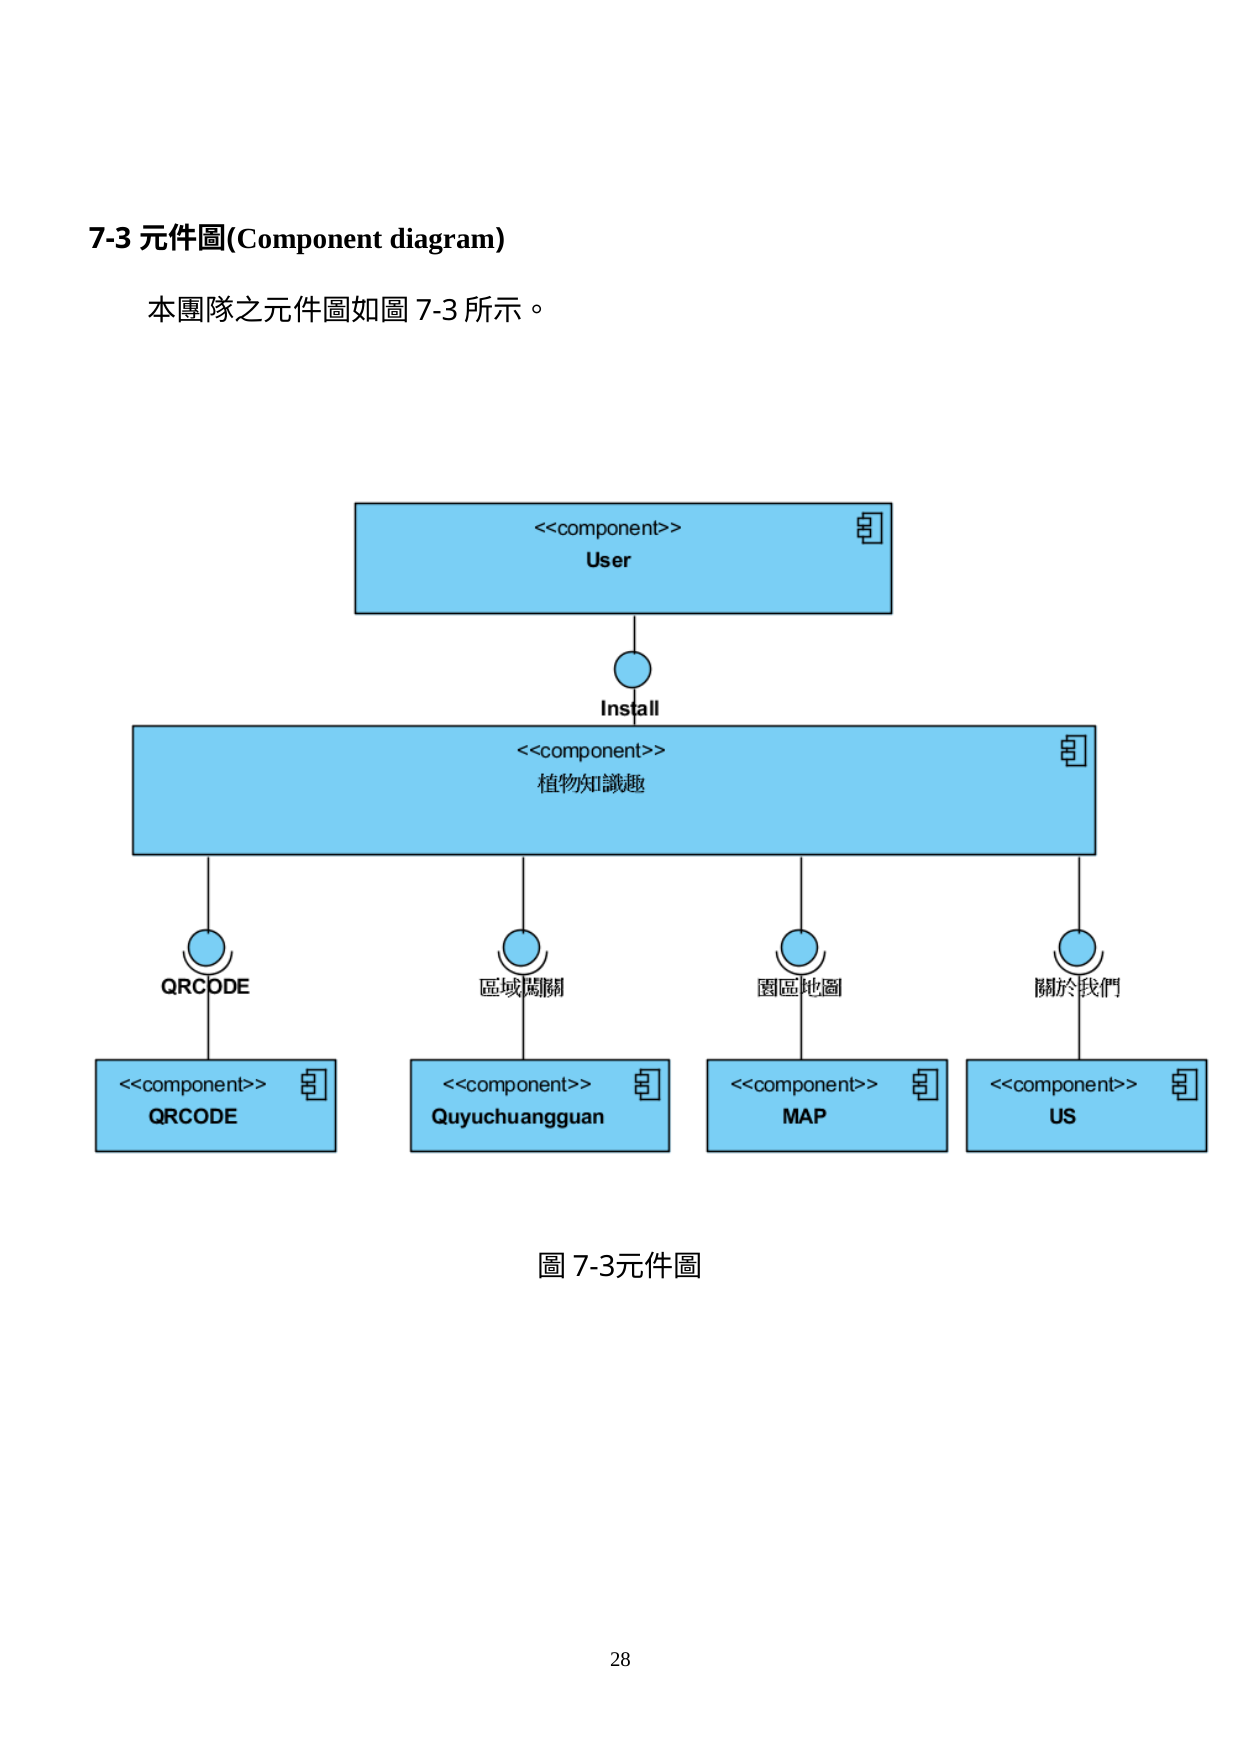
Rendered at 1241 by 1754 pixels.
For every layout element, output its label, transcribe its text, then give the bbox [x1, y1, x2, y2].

text 圖7-3元件圖 [89, 1227, 1152, 1302]
picture [88, 447, 1227, 1235]
text 本團隊之元件圖如圖7-3所示。 [89, 286, 1152, 329]
text 7-3 元件圖(Component diagram) [89, 215, 1152, 257]
